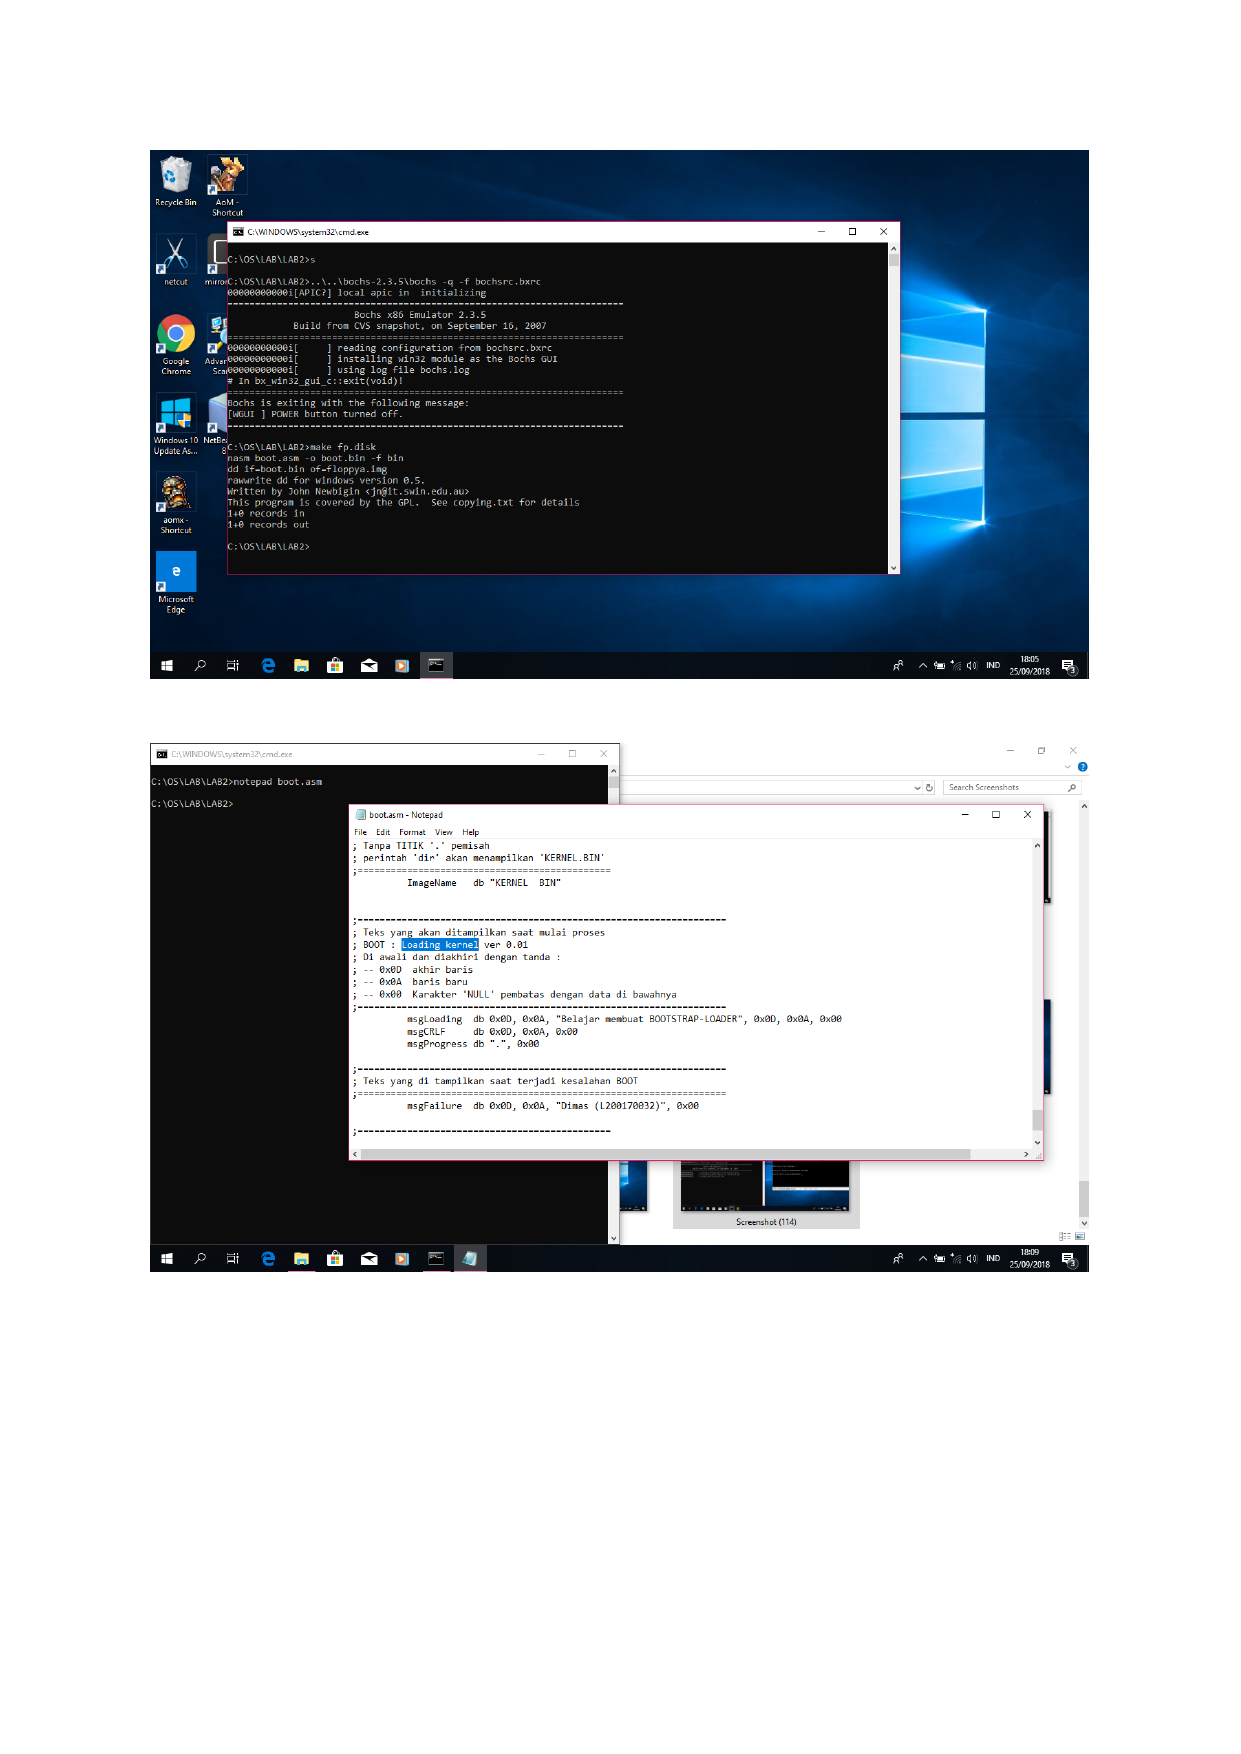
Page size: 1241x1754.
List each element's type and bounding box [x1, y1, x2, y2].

picture [150, 743, 1089, 1272]
picture [150, 150, 1089, 679]
